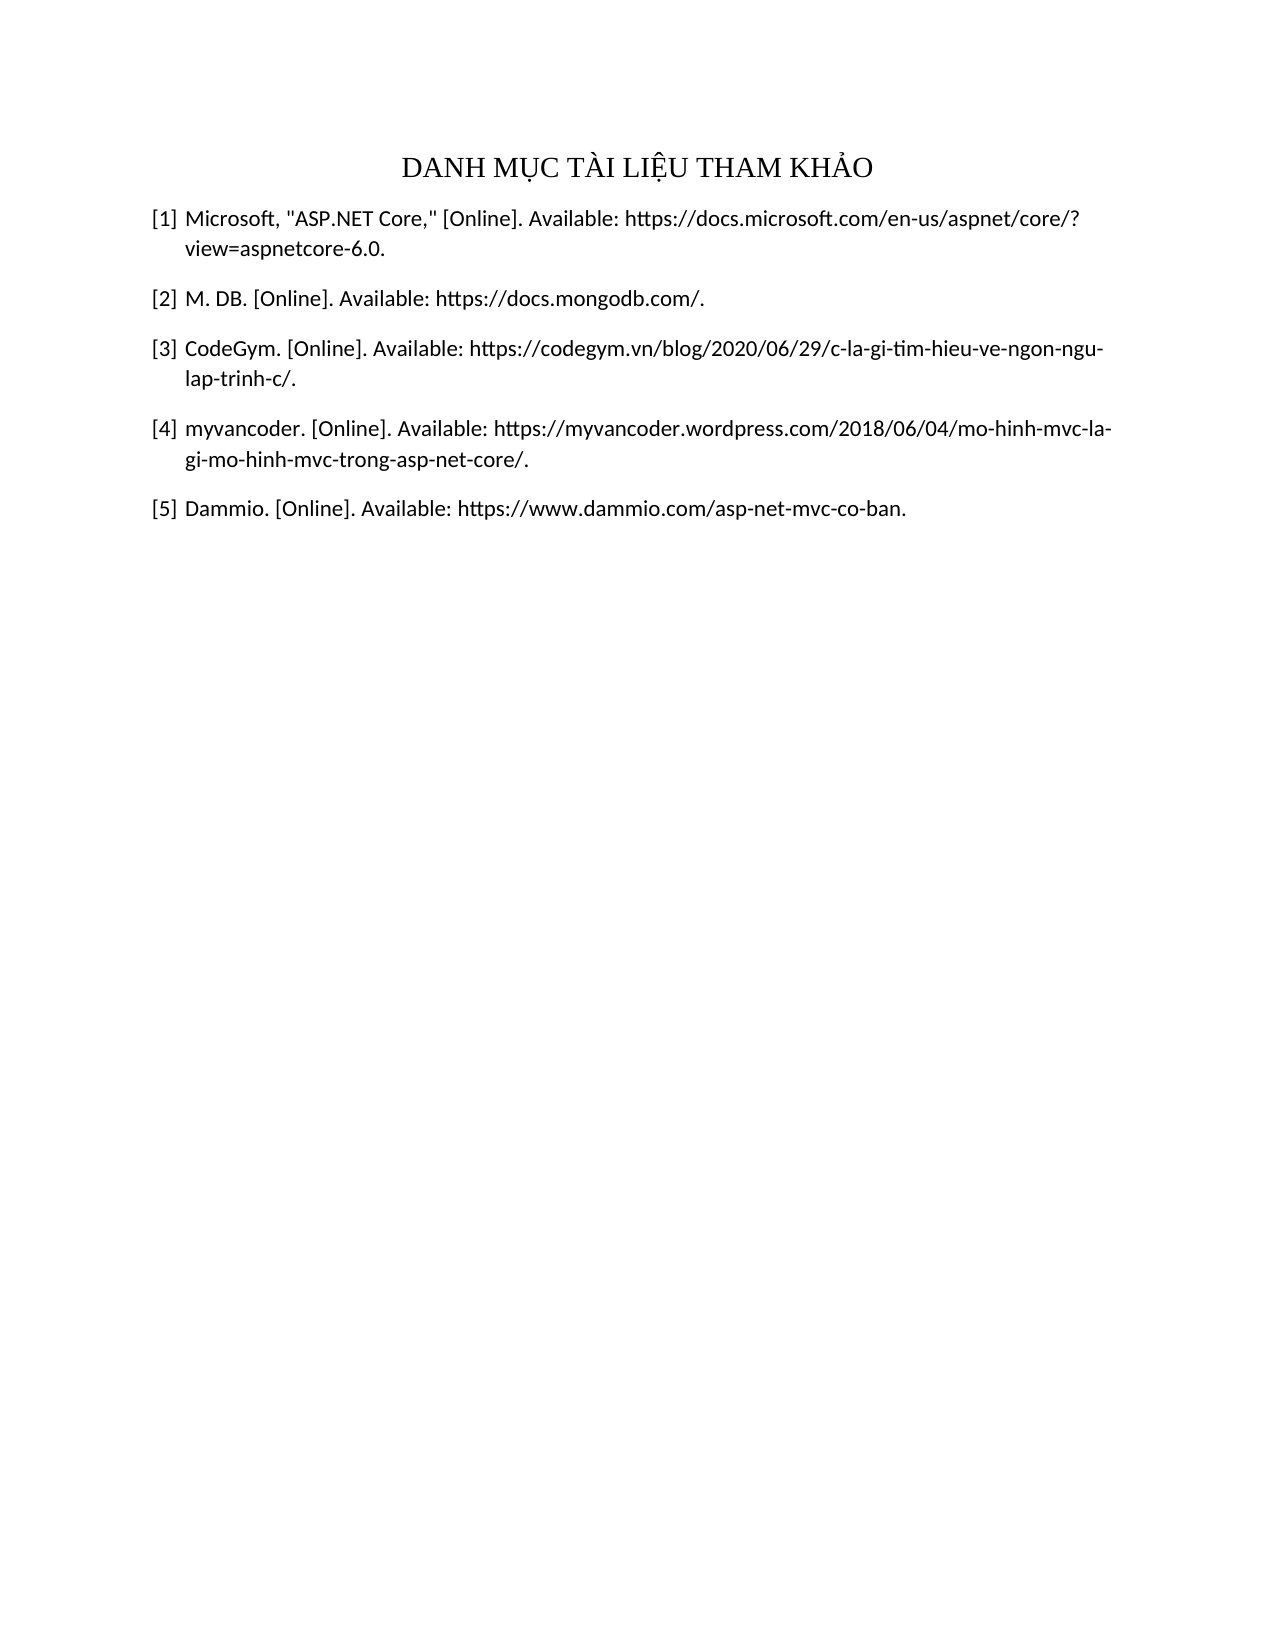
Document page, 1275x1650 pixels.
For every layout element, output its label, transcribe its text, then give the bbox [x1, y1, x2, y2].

table_cell [2] [150, 283, 183, 333]
table_cell M. DB. [Online]. Available: https://docs.mongodb.com/. [184, 283, 1125, 333]
table_cell CodeGym. [Online]. Available: https://codegym.vn/blog/2020/06/29/c-la-gi-tim-hieu-ve-ngon-ngu-lap-trinh-c/. [184, 333, 1125, 413]
table_cell [3] [150, 333, 183, 413]
table_header Microsoft, "ASP.NET Core," [Online]. Available: https://docs.microsoft.com/en-us/aspnet/core/?view=aspnetcore-6.0. [184, 203, 1125, 283]
table_cell [4] [150, 413, 183, 493]
text DANH MỤC TÀI LIỆU THAM KHẢO [150, 150, 1125, 183]
table_header [1] [150, 203, 183, 283]
table_cell [5] [150, 493, 183, 543]
table_cell myvancoder. [Online]. Available: https://myvancoder.wordpress.com/2018/06/04/mo-hinh-mvc-la-gi-mo-hinh-mvc-trong-asp-net-core/. [184, 413, 1125, 493]
table_cell Dammio. [Online]. Available: https://www.dammio.com/asp-net-mvc-co-ban. [184, 493, 1125, 543]
